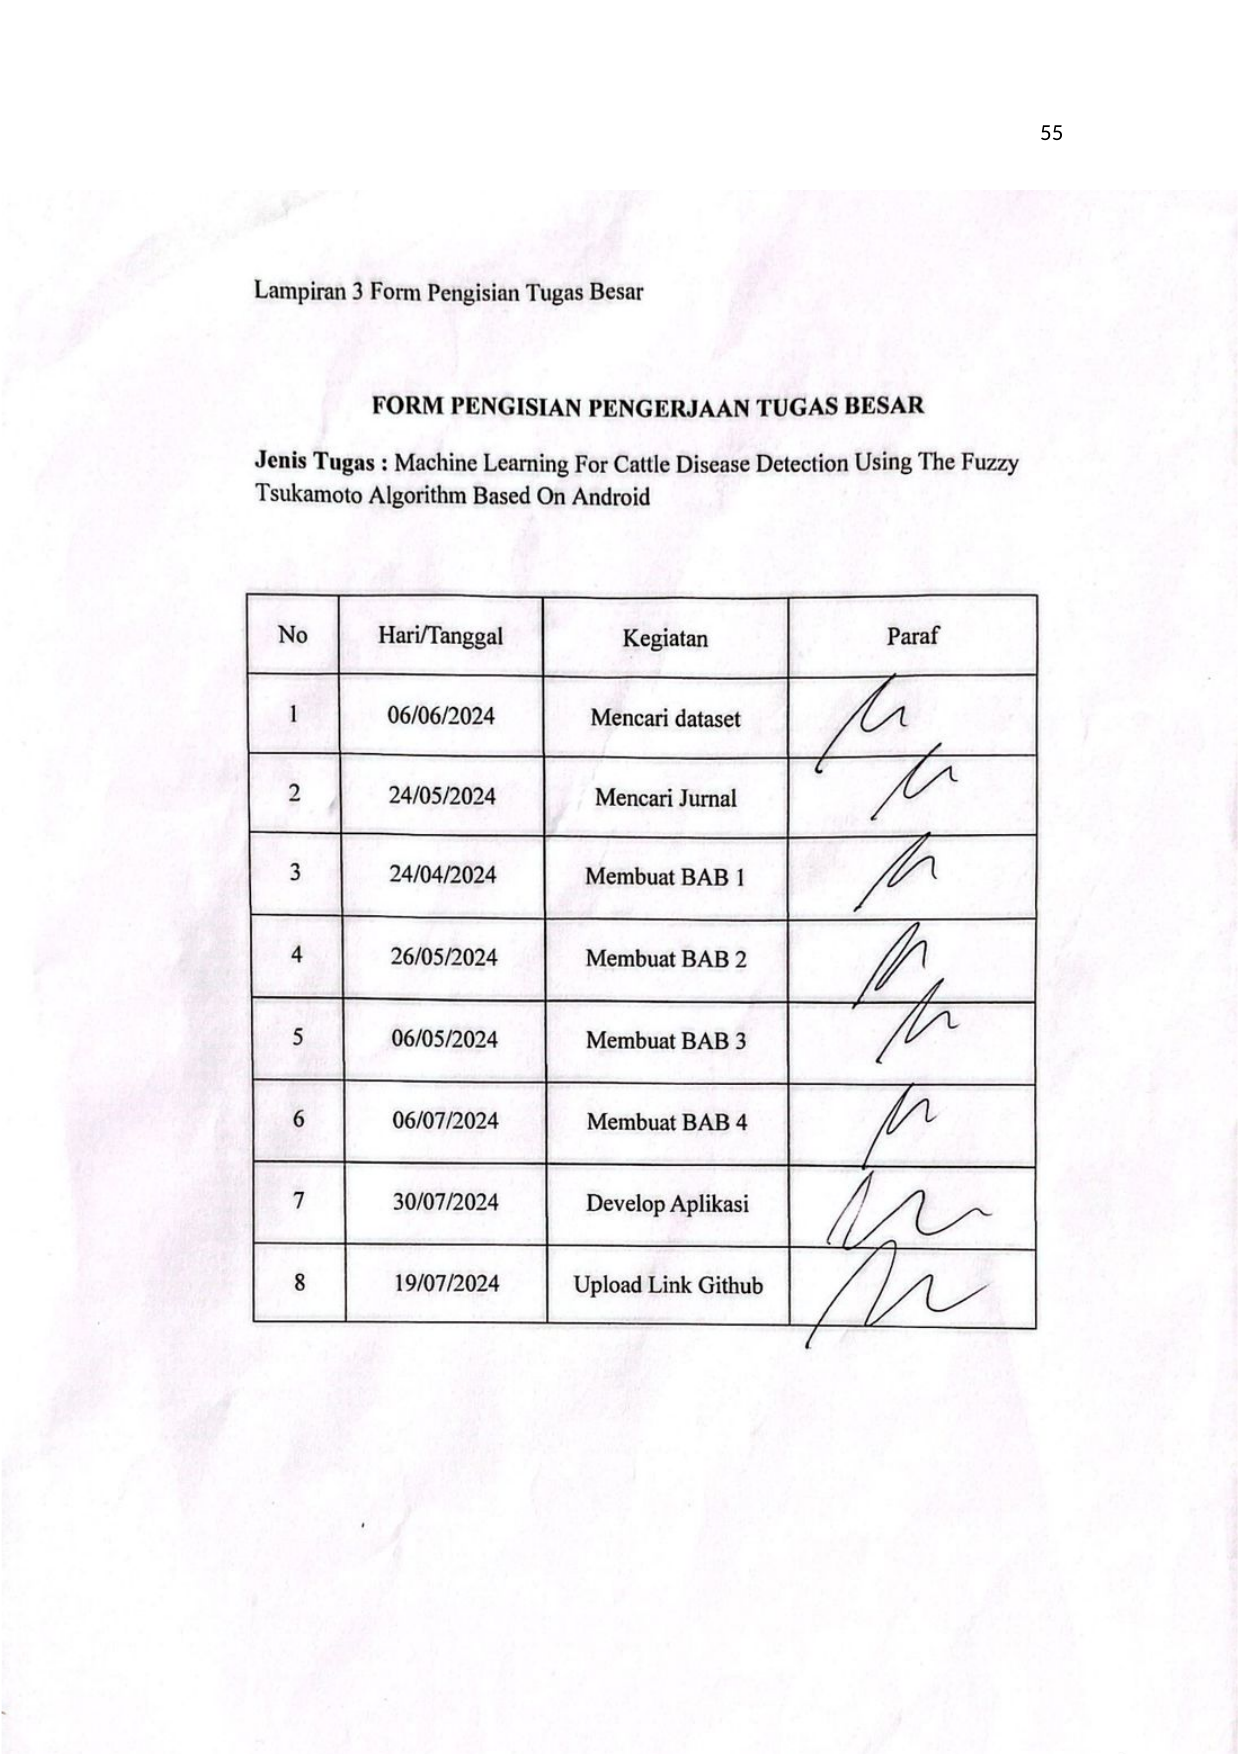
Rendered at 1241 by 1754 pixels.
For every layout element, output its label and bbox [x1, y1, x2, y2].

picture [1, 190, 1238, 1754]
